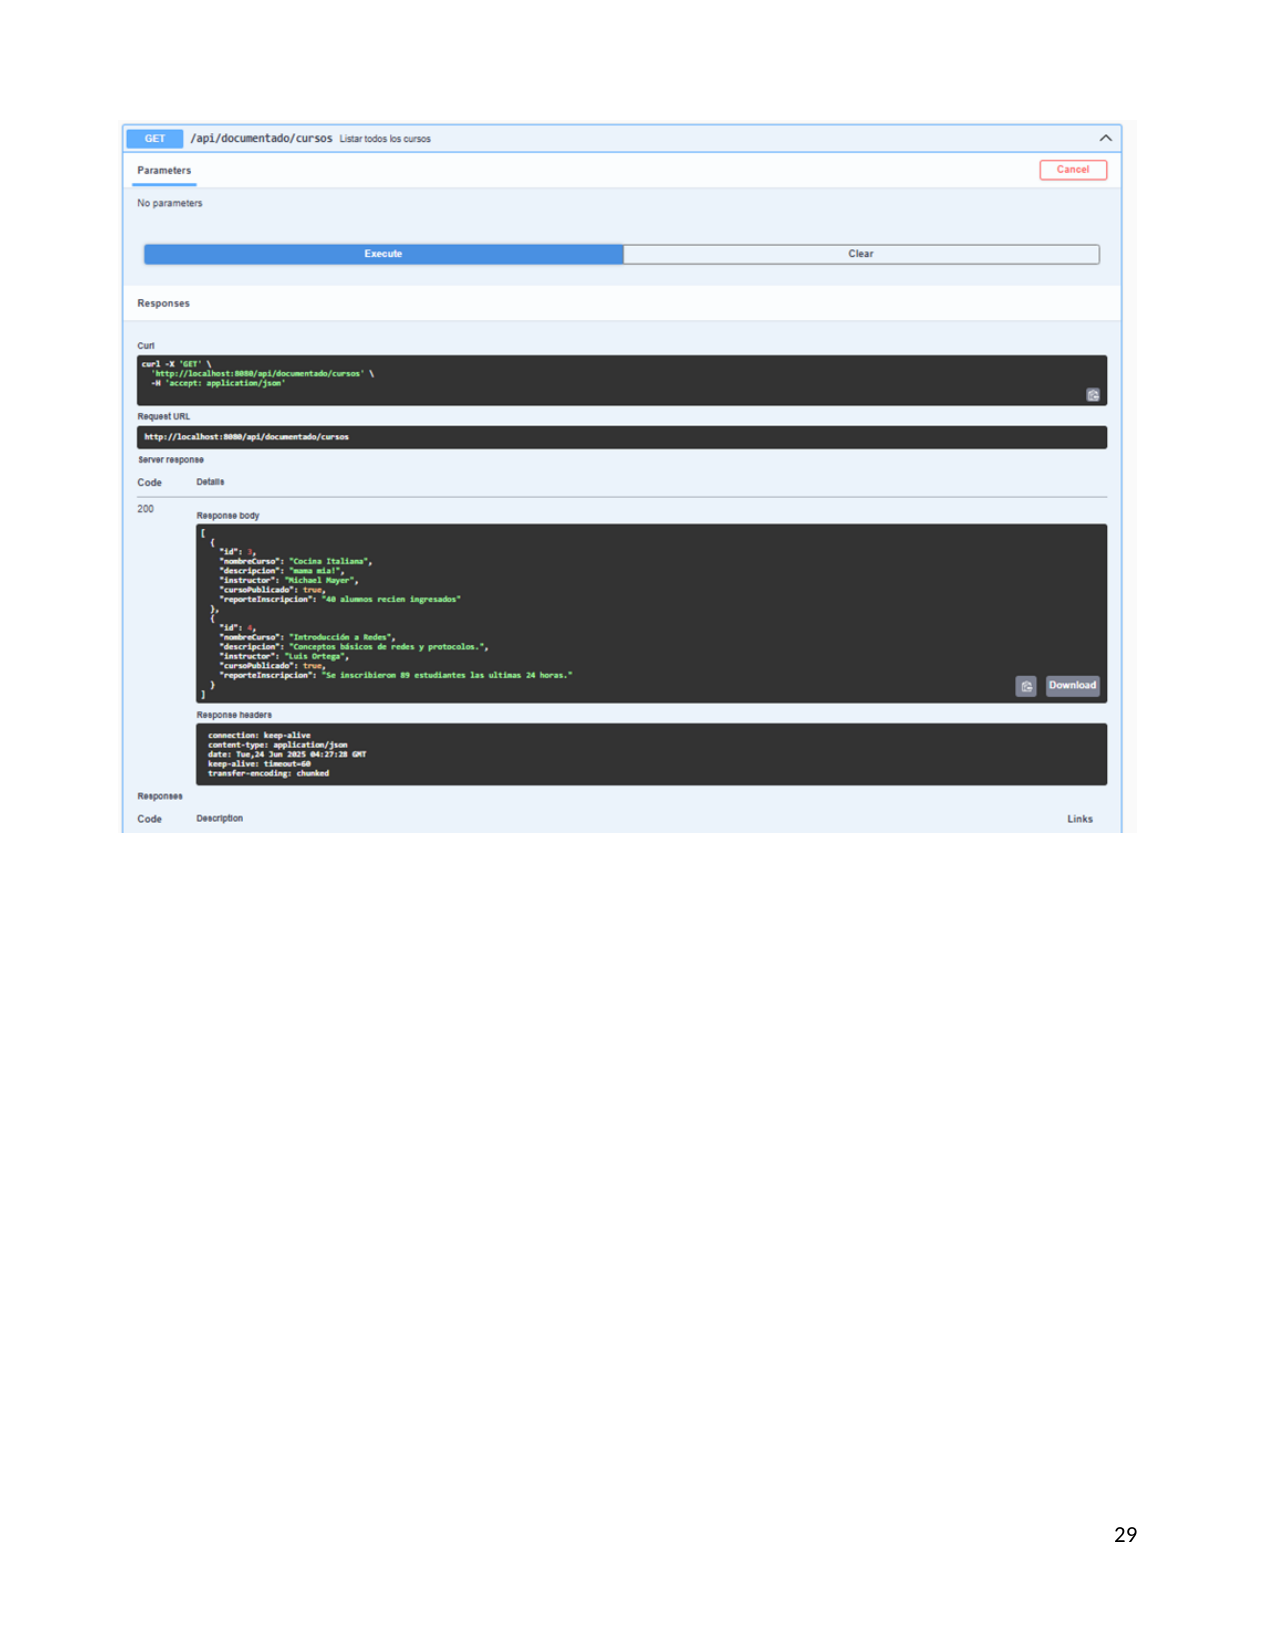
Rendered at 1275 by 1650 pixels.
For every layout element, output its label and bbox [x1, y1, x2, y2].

picture [118, 120, 1137, 833]
